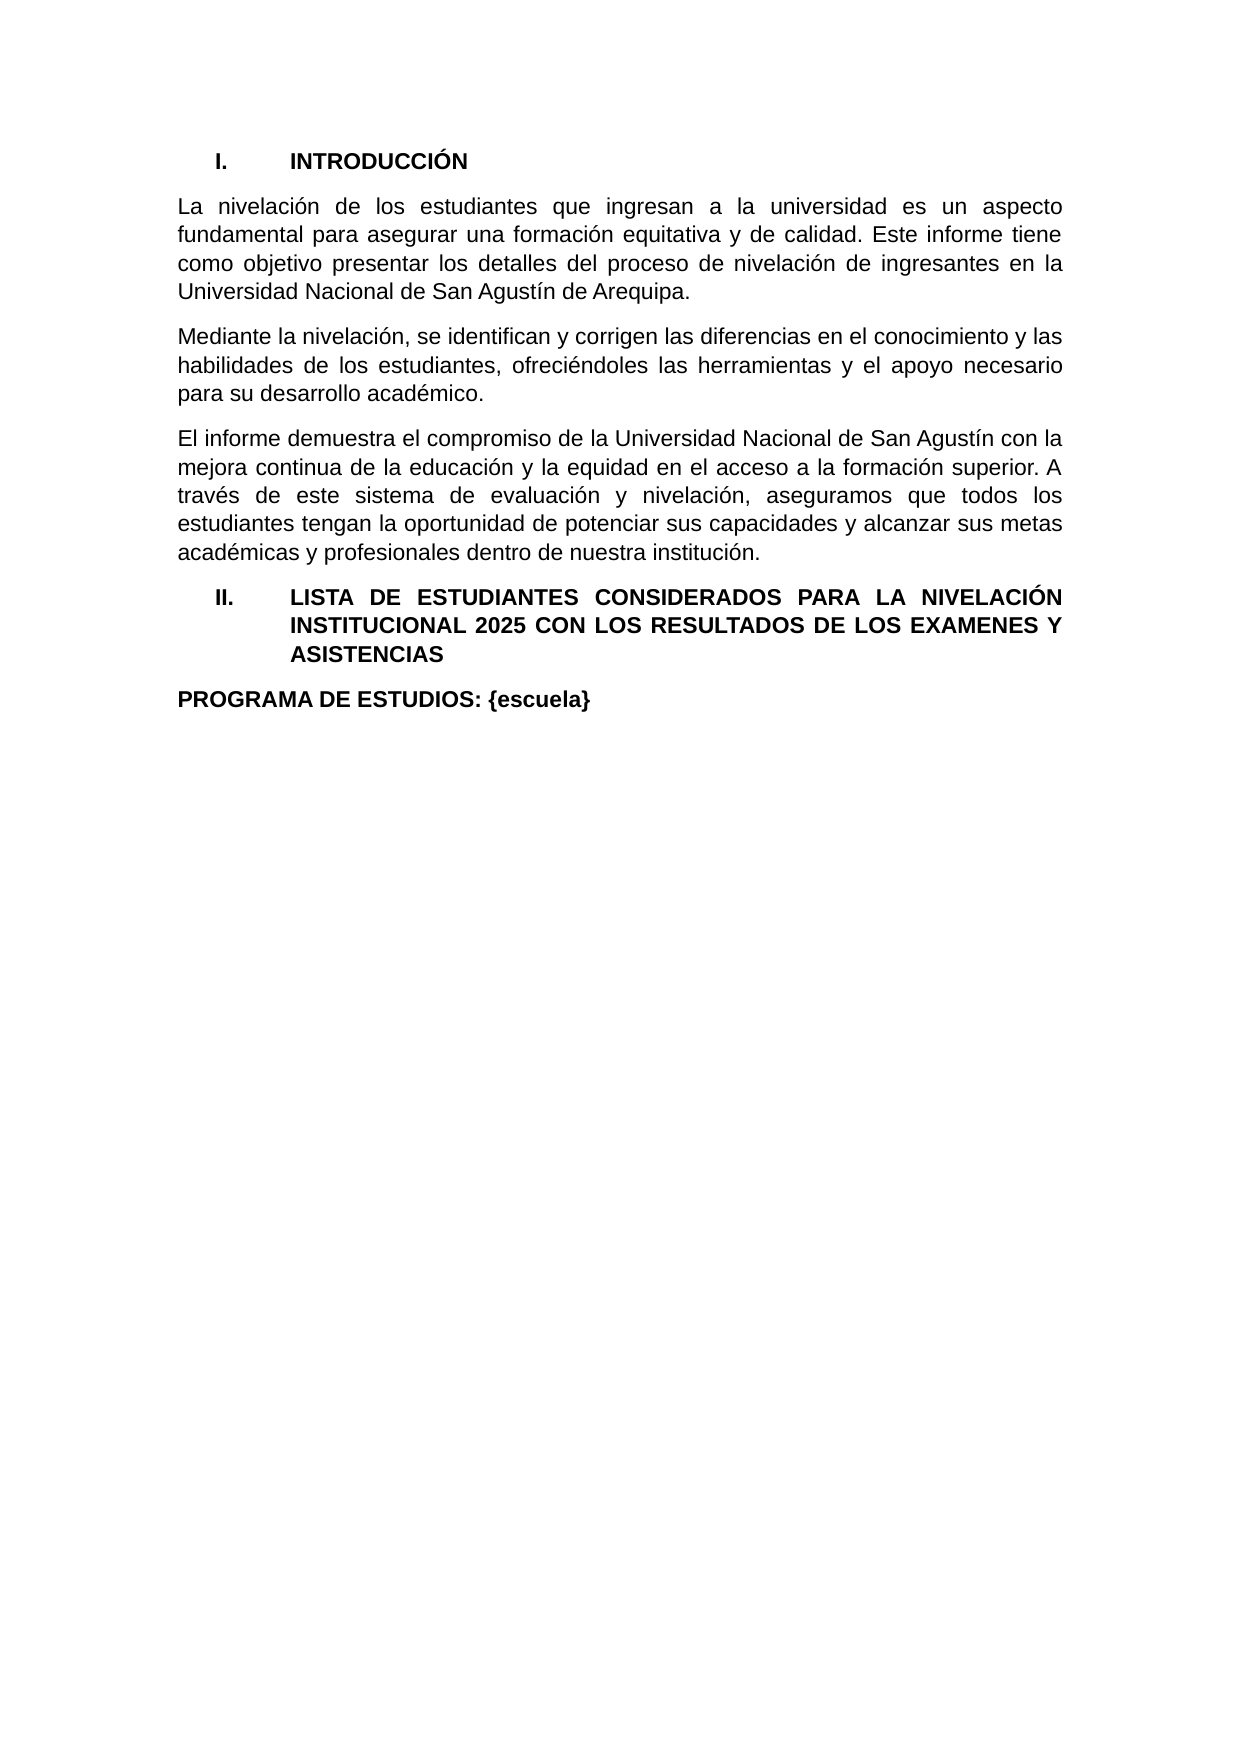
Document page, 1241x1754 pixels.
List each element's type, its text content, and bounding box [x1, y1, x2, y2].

text La nivelación de los estudiantes que ingresan a la universidad es un aspecto fundamental para asegurar una formación equitativa y de calidad. Este informe tiene como objetivo presentar los detalles del proceso de nivelación de ingresantes en la Universidad Nacional de San Agustín de Arequipa. [177, 193, 1063, 304]
text El informe demuestra el compromiso de la Universidad Nacional de San Agustín con la mejora continua de la educación y la equidad en el acceso a la formación superior. A través de este sistema de evaluación y nivelación, aseguramos que todos los estudiantes tengan la oportunidad de potenciar sus capacidades y alcanzar sus metas académicas y profesionales dentro de nuestra institución. [177, 425, 1063, 565]
list INTRODUCCIÓN [215, 148, 1063, 174]
text Mediante la nivelación, se identifican y corrigen las diferencias en el conocimiento y las habilidades de los estudiantes, ofreciéndoles las herramientas y el apoyo necesario para su desarrollo académico. [177, 323, 1063, 406]
list LISTA DE ESTUDIANTES CONSIDERADOS PARA LA NIVELACIÓN INSTITUCIONAL 2025 CON LOS RESULTADOS DE LOS EXAMENES Y ASISTENCIAS [215, 584, 1063, 667]
text PROGRAMA DE ESTUDIOS: {escuela} [177, 686, 1063, 712]
